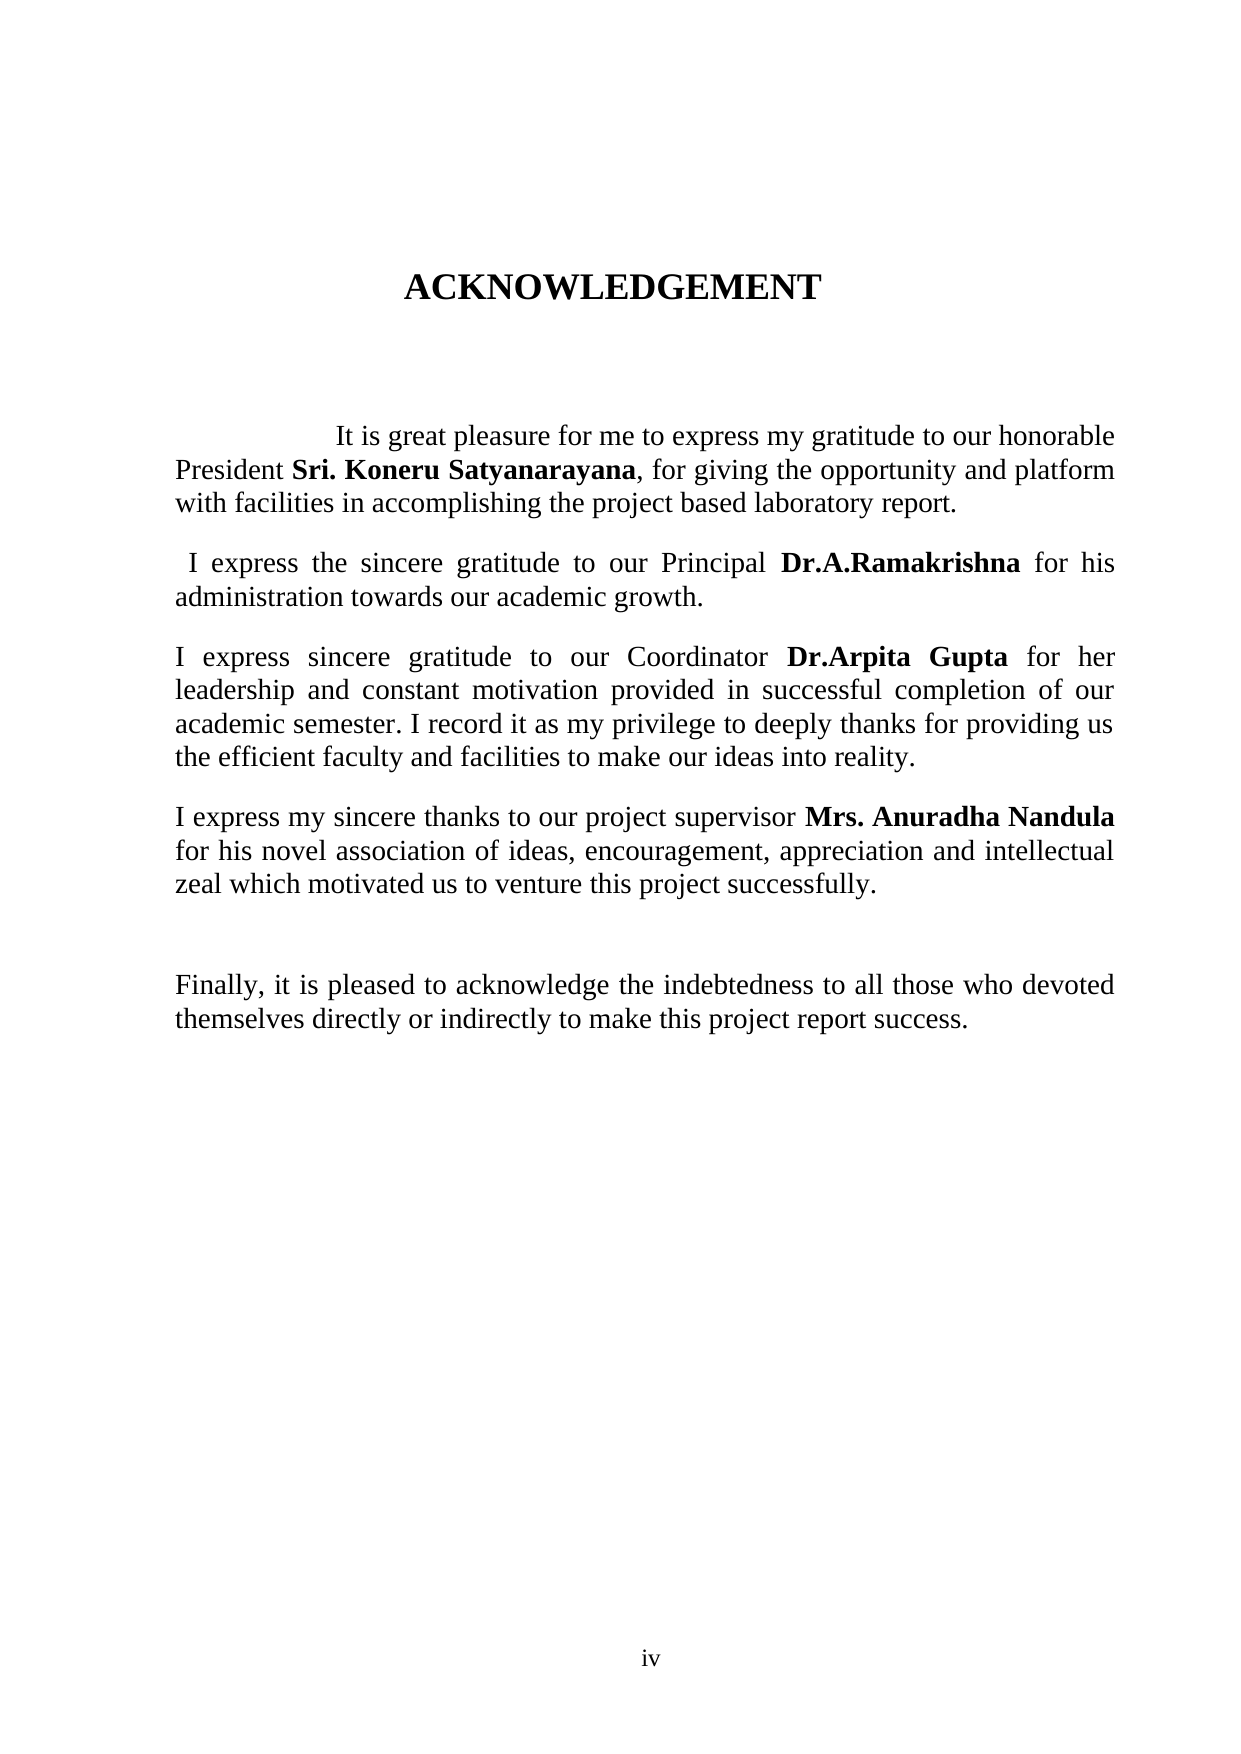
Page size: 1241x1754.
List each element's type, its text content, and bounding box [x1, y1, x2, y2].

text I express the sincere gratitude to our Principal Dr.A.Ramakrishna for his administration towards our academic growth. [175, 546, 1115, 613]
text It is great pleasure for me to express my gratitude to our honorable President Sri. Koneru Satyanarayana, for giving the opportunity and platform with facilities in accomplishing the project based laboratory report. [175, 418, 1115, 519]
text I express sincere gratitude to our Coordinator Dr.Arpita Gupta for her leadership and constant motivation provided in successful completion of our academic semester. I record it as my privilege to deeply thanks for providing us the efficient faculty and facilities to make our ideas into reality. [175, 639, 1115, 773]
text Finally, it is pleased to acknowledge the indebtedness to all those who devoted themselves directly or indirectly to make this project report success. [175, 967, 1115, 1034]
text I express my sincere thanks to our project supervisor Mrs. Anuradha Nandula for his novel association of ideas, encouragement, appreciation and intellectual zeal which motivated us to venture this project successfully. [175, 799, 1115, 900]
subtitle ACKNOWLEDGEMENT [175, 264, 1078, 308]
